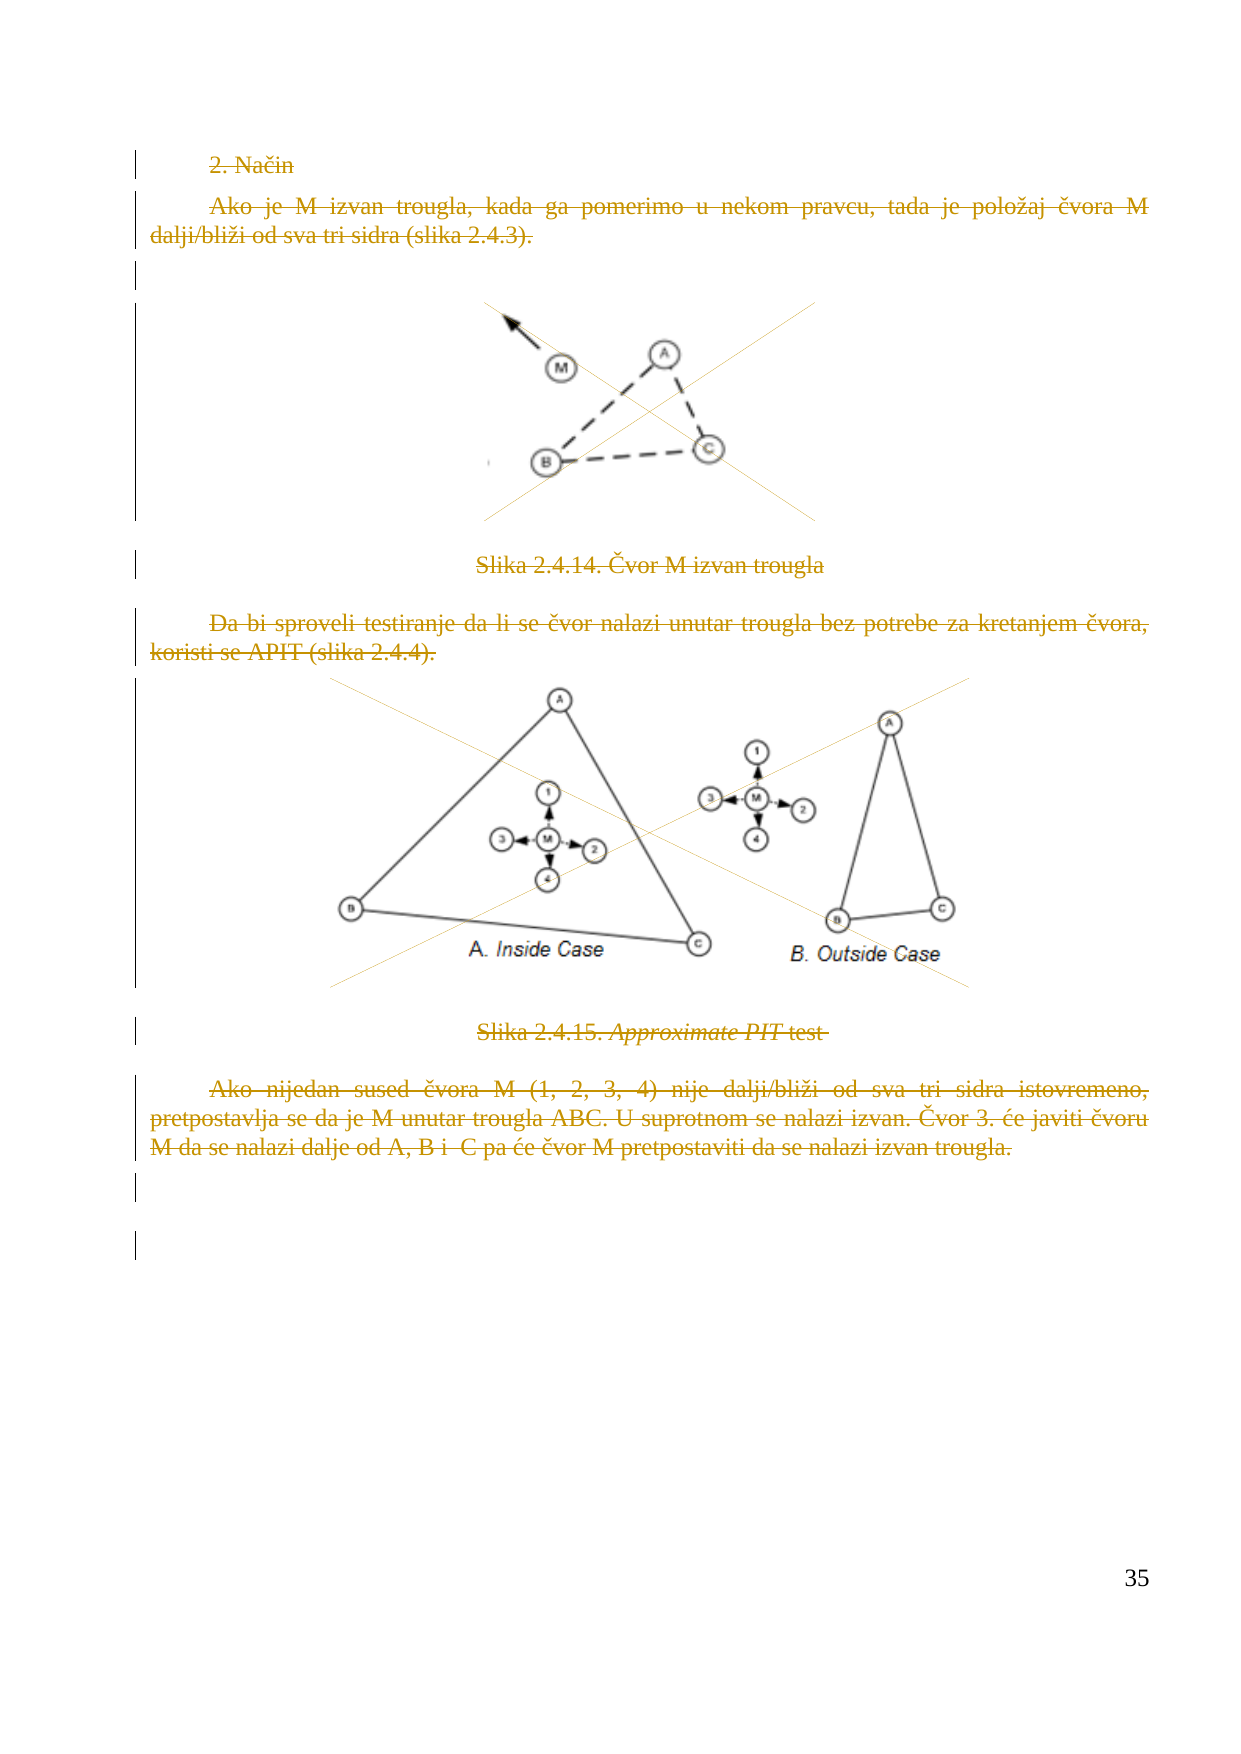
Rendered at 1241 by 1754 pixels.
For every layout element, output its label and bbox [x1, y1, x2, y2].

picture [484, 304, 648, 520]
picture [332, 834, 968, 988]
picture [486, 413, 813, 521]
picture [333, 678, 967, 832]
picture [652, 679, 970, 987]
picture [330, 679, 647, 986]
picture [651, 304, 815, 520]
picture [486, 302, 813, 411]
